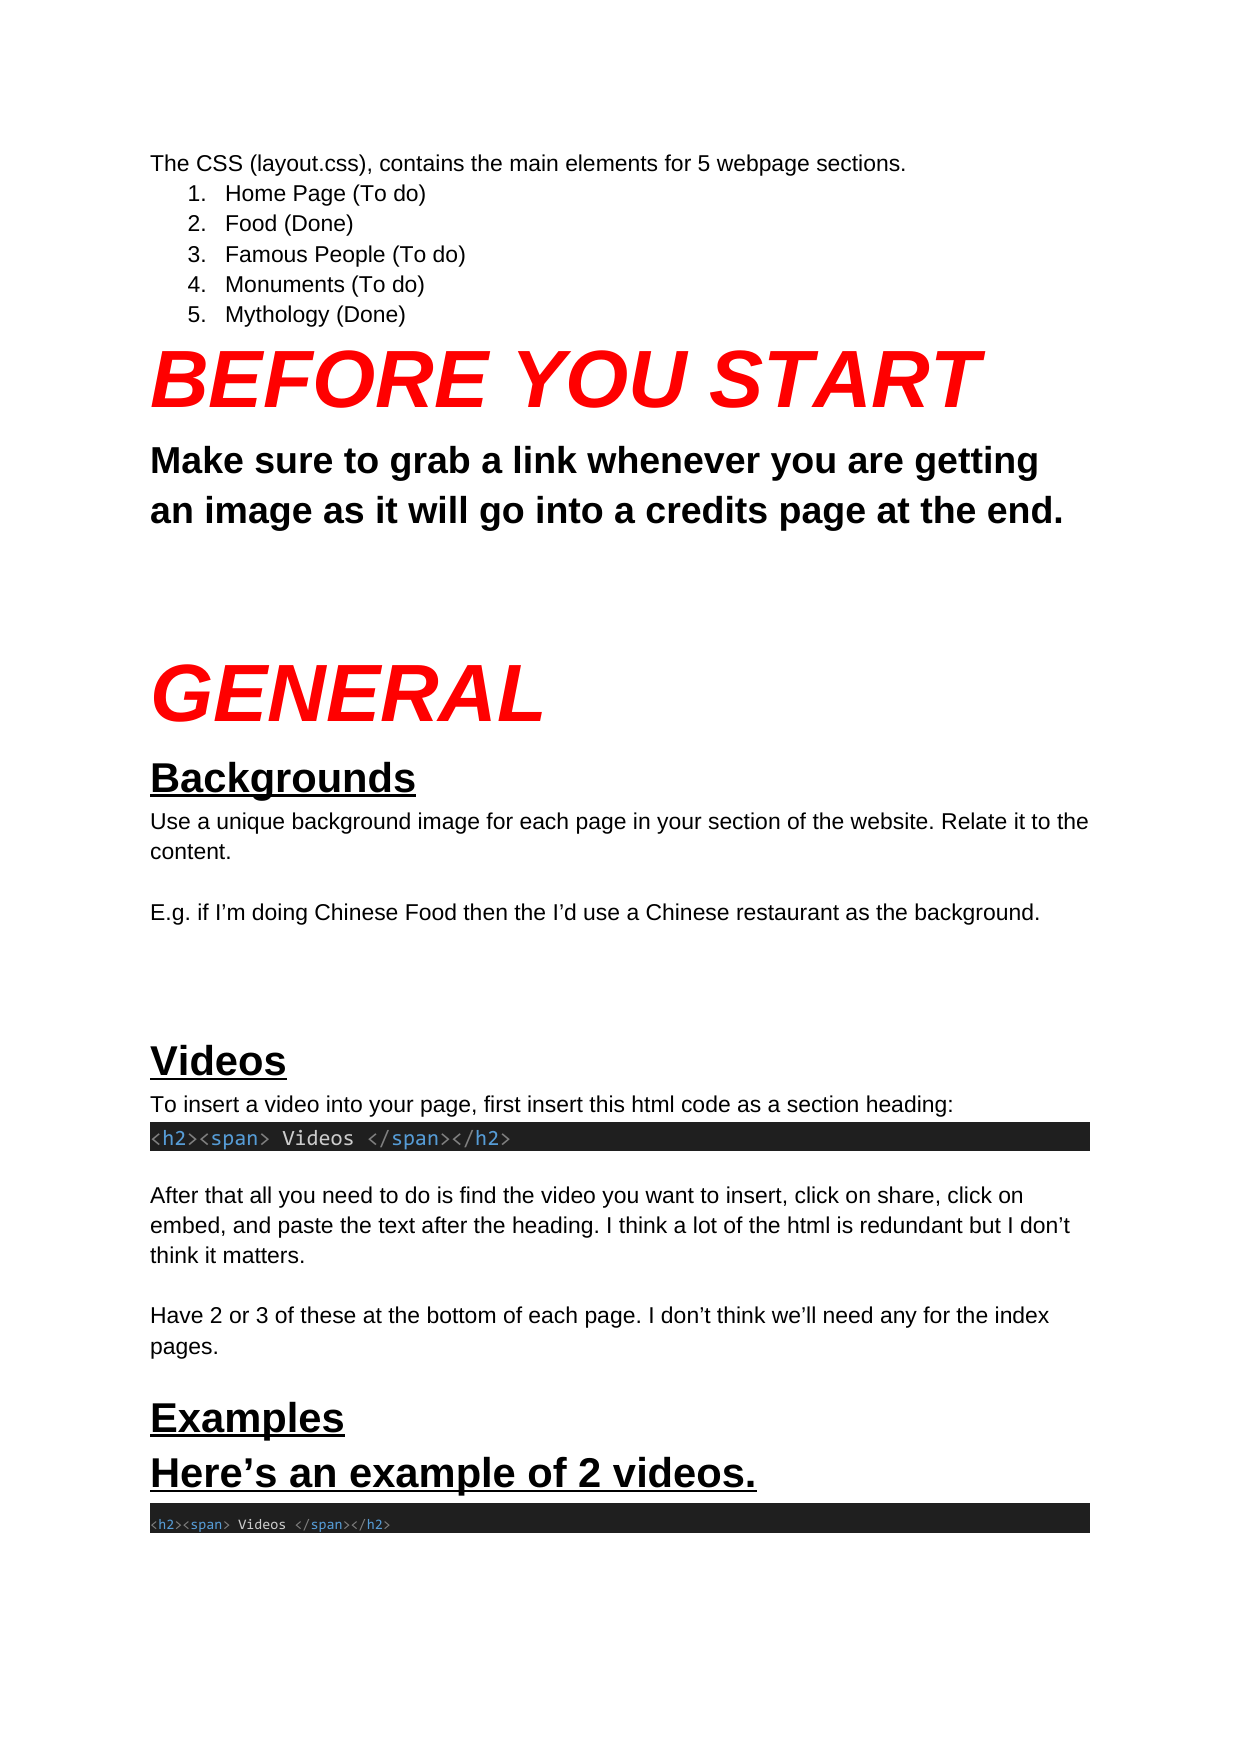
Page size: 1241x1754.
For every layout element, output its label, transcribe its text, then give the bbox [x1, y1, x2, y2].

text Videos [150, 1036, 1090, 1084]
list Monuments (To do) [187, 271, 1090, 297]
list Food (Done) [187, 210, 1090, 237]
text <h2><span> Videos </span></h2> [150, 1503, 1090, 1533]
text Backgrounds [150, 753, 1090, 801]
list Home Page (To do) [187, 180, 1090, 207]
text Make sure to grab a link whenever you are getting an image as it will go into a credits page at the end. [150, 439, 1090, 531]
text GENERAL [150, 645, 1090, 739]
text E.g. if I’m doing Chinese Food then the I’d use a Chinese restaurant as the background. [150, 899, 1090, 925]
text BEFORE YOU START [150, 331, 1090, 425]
text Here’s an example of 2 videos. [150, 1448, 1090, 1496]
list Mythology (Done) [187, 301, 1090, 327]
text Use a unique background image for each page in your section of the website. Relate it to the content. [150, 808, 1090, 864]
text The CSS (layout.css), contains the main elements for 5 webpage sections. [150, 150, 1090, 176]
text After that all you need to do is find the video you want to insert, click on share, click on embed, and paste the text after the heading. I think a lot of the html is redundant but I don’t think it matters. [150, 1182, 1090, 1268]
text Have 2 or 3 of these at the bottom of each page. I don’t think we’ll need any for the index pages. [150, 1302, 1090, 1359]
text <h2><span> Videos </span></h2> [150, 1122, 1090, 1151]
list Famous People (To do) [187, 241, 1090, 267]
text Examples [150, 1393, 1090, 1441]
text To insert a video into your page, first insert this html code as a section heading: [150, 1091, 1090, 1118]
